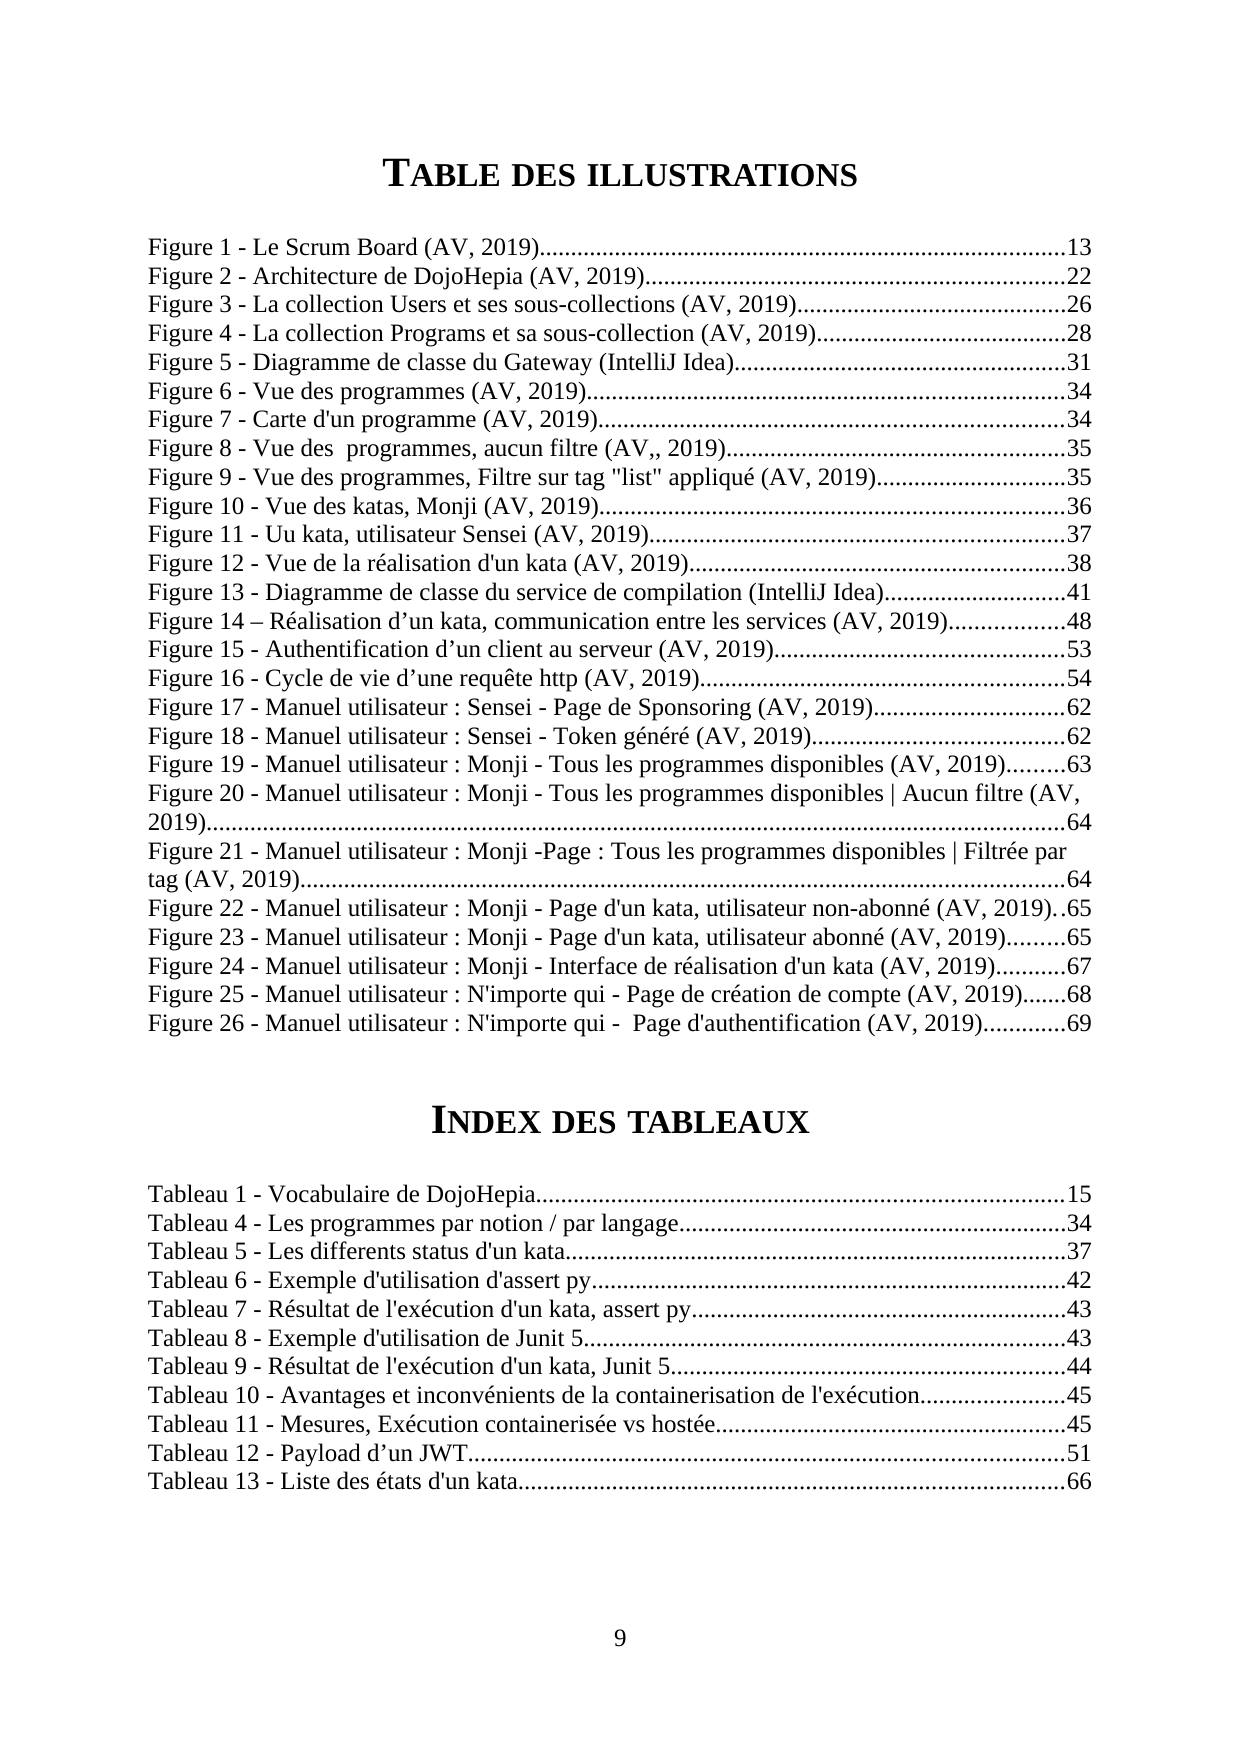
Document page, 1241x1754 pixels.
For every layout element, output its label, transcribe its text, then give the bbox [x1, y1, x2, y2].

text Figure 5 - Diagramme de classe du Gateway (IntelliJ Idea) 31 [148, 347, 1093, 376]
text Tableau 6 - Exemple d'utilisation d'assert py 42 [148, 1265, 1093, 1294]
text Figure 2 - Architecture de DojoHepia (AV, 2019) 22 [148, 261, 1093, 289]
text Figure 15 - Authentification d’un client au serveur (AV, 2019) 53 [148, 634, 1093, 663]
text Tableau 1 - Vocabulaire de DojoHepia 15 [148, 1179, 1093, 1208]
text Tableau 13 - Liste des états d'un kata 66 [148, 1466, 1093, 1495]
text Figure 16 - Cycle de vie d’une requête http (AV, 2019) 54 [148, 663, 1093, 692]
text Figure 8 - Vue des programmes, aucun filtre (AV,, 2019) 35 [148, 433, 1093, 462]
title Table des illustrations [148, 148, 1093, 196]
text Figure 4 - La collection Programs et sa sous-collection (AV, 2019) 28 [148, 318, 1093, 347]
text Tableau 12 - Payload d’un JWT 51 [148, 1438, 1093, 1466]
text Tableau 7 - Résultat de l'exécution d'un kata, assert py 43 [148, 1294, 1093, 1323]
text Figure 20 - Manuel utilisateur : Monji - Tous les programmes disponibles | Aucun filtre (AV, 2019) 64 [148, 778, 1093, 836]
text Figure 6 - Vue des programmes (AV, 2019) 34 [148, 376, 1093, 404]
text Tableau 4 - Les programmes par notion / par langage 34 [148, 1208, 1093, 1236]
text Figure 25 - Manuel utilisateur : N'importe qui - Page de création de compte (AV, 2019) 68 [148, 979, 1093, 1008]
text Figure 7 - Carte d'un programme (AV, 2019) 34 [148, 404, 1093, 433]
text Figure 18 - Manuel utilisateur : Sensei - Token généré (AV, 2019) 62 [148, 721, 1093, 749]
text Figure 24 - Manuel utilisateur : Monji - Interface de réalisation d'un kata (AV, 2019) 67 [148, 951, 1093, 979]
text Figure 13 - Diagramme de classe du service de compilation (IntelliJ Idea) 41 [148, 577, 1093, 606]
text Figure 10 - Vue des katas, Monji (AV, 2019) 36 [148, 491, 1093, 519]
text Tableau 8 - Exemple d'utilisation de Junit 5 43 [148, 1323, 1093, 1351]
text Figure 21 - Manuel utilisateur : Monji -Page : Tous les programmes disponibles | Filtrée par tag (AV, 2019) 64 [148, 836, 1093, 893]
text Figure 23 - Manuel utilisateur : Monji - Page d'un kata, utilisateur abonné (AV, 2019) 65 [148, 922, 1093, 951]
text Figure 3 - La collection Users et ses sous-collections (AV, 2019) 26 [148, 289, 1093, 318]
text Tableau 9 - Résultat de l'exécution d'un kata, Junit 5 44 [148, 1351, 1093, 1380]
text Tableau 11 - Mesures, Exécution containerisée vs hostée 45 [148, 1409, 1093, 1438]
text Figure 12 - Vue de la réalisation d'un kata (AV, 2019) 38 [148, 548, 1093, 577]
text Figure 19 - Manuel utilisateur : Monji - Tous les programmes disponibles (AV, 2019) 63 [148, 749, 1093, 778]
text Figure 11 - Uu kata, utilisateur Sensei (AV, 2019) 37 [148, 519, 1093, 548]
text Figure 14 – Réalisation d’un kata, communication entre les services (AV, 2019) 48 [148, 606, 1093, 634]
text Figure 17 - Manuel utilisateur : Sensei - Page de Sponsoring (AV, 2019) 62 [148, 692, 1093, 721]
text Figure 1 - Le Scrum Board (AV, 2019) 13 [148, 232, 1093, 261]
title Index des tableaux [148, 1094, 1093, 1142]
text Figure 22 - Manuel utilisateur : Monji - Page d'un kata, utilisateur non-abonné (AV, 2019) 65 [148, 893, 1093, 922]
text Tableau 10 - Avantages et inconvénients de la containerisation de l'exécution. 45 [148, 1380, 1093, 1409]
text Figure 26 - Manuel utilisateur : N'importe qui - Page d'authentification (AV, 2019) 69 [148, 1008, 1093, 1037]
text Figure 9 - Vue des programmes, Filtre sur tag "list" appliqué (AV, 2019) 35 [148, 462, 1093, 491]
text Tableau 5 - Les differents status d'un kata 37 [148, 1236, 1093, 1265]
